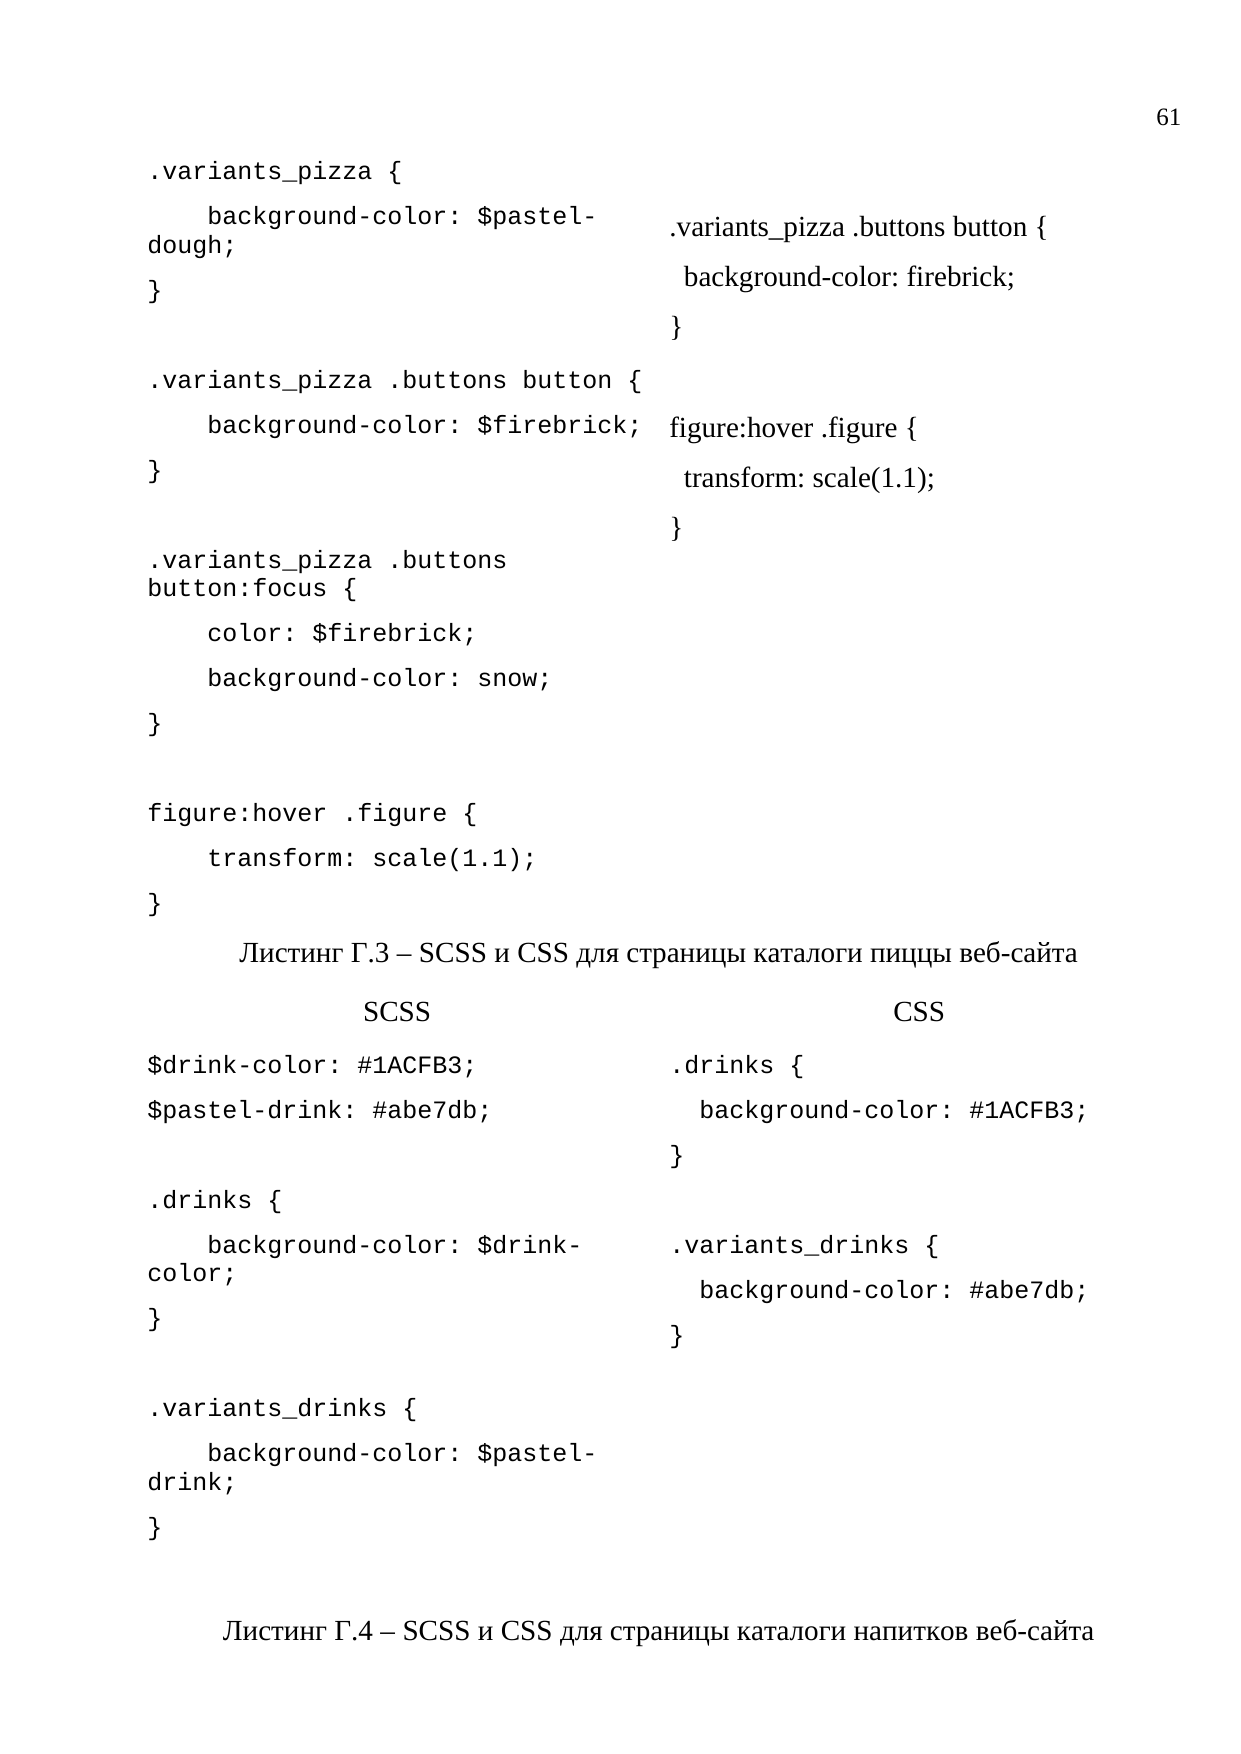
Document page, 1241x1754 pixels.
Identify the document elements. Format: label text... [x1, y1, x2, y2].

table_cell .drinks { background-color: #1ACFB3; } .variants_drinks { background-color: #abe7db; } [658, 1053, 1180, 1613]
table_header CSS [658, 994, 1180, 1053]
text Листинг Г.4 – SCSS и CSS для страницы каталоги напитков веб-сайта [136, 1613, 1181, 1646]
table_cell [136, 159, 658, 936]
text Листинг Г.3 – SCSS и CSS для страницы каталоги пиццы веб-сайта [136, 936, 1181, 969]
table_cell $drink-color: #1ACFB3; $pastel-drink: #abe7db; .drinks { background-color: $drink-color; } .variants_drinks { background-color: $pastel-drink; } [136, 1053, 658, 1613]
table_header SCSS [136, 994, 658, 1053]
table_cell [658, 159, 1180, 936]
